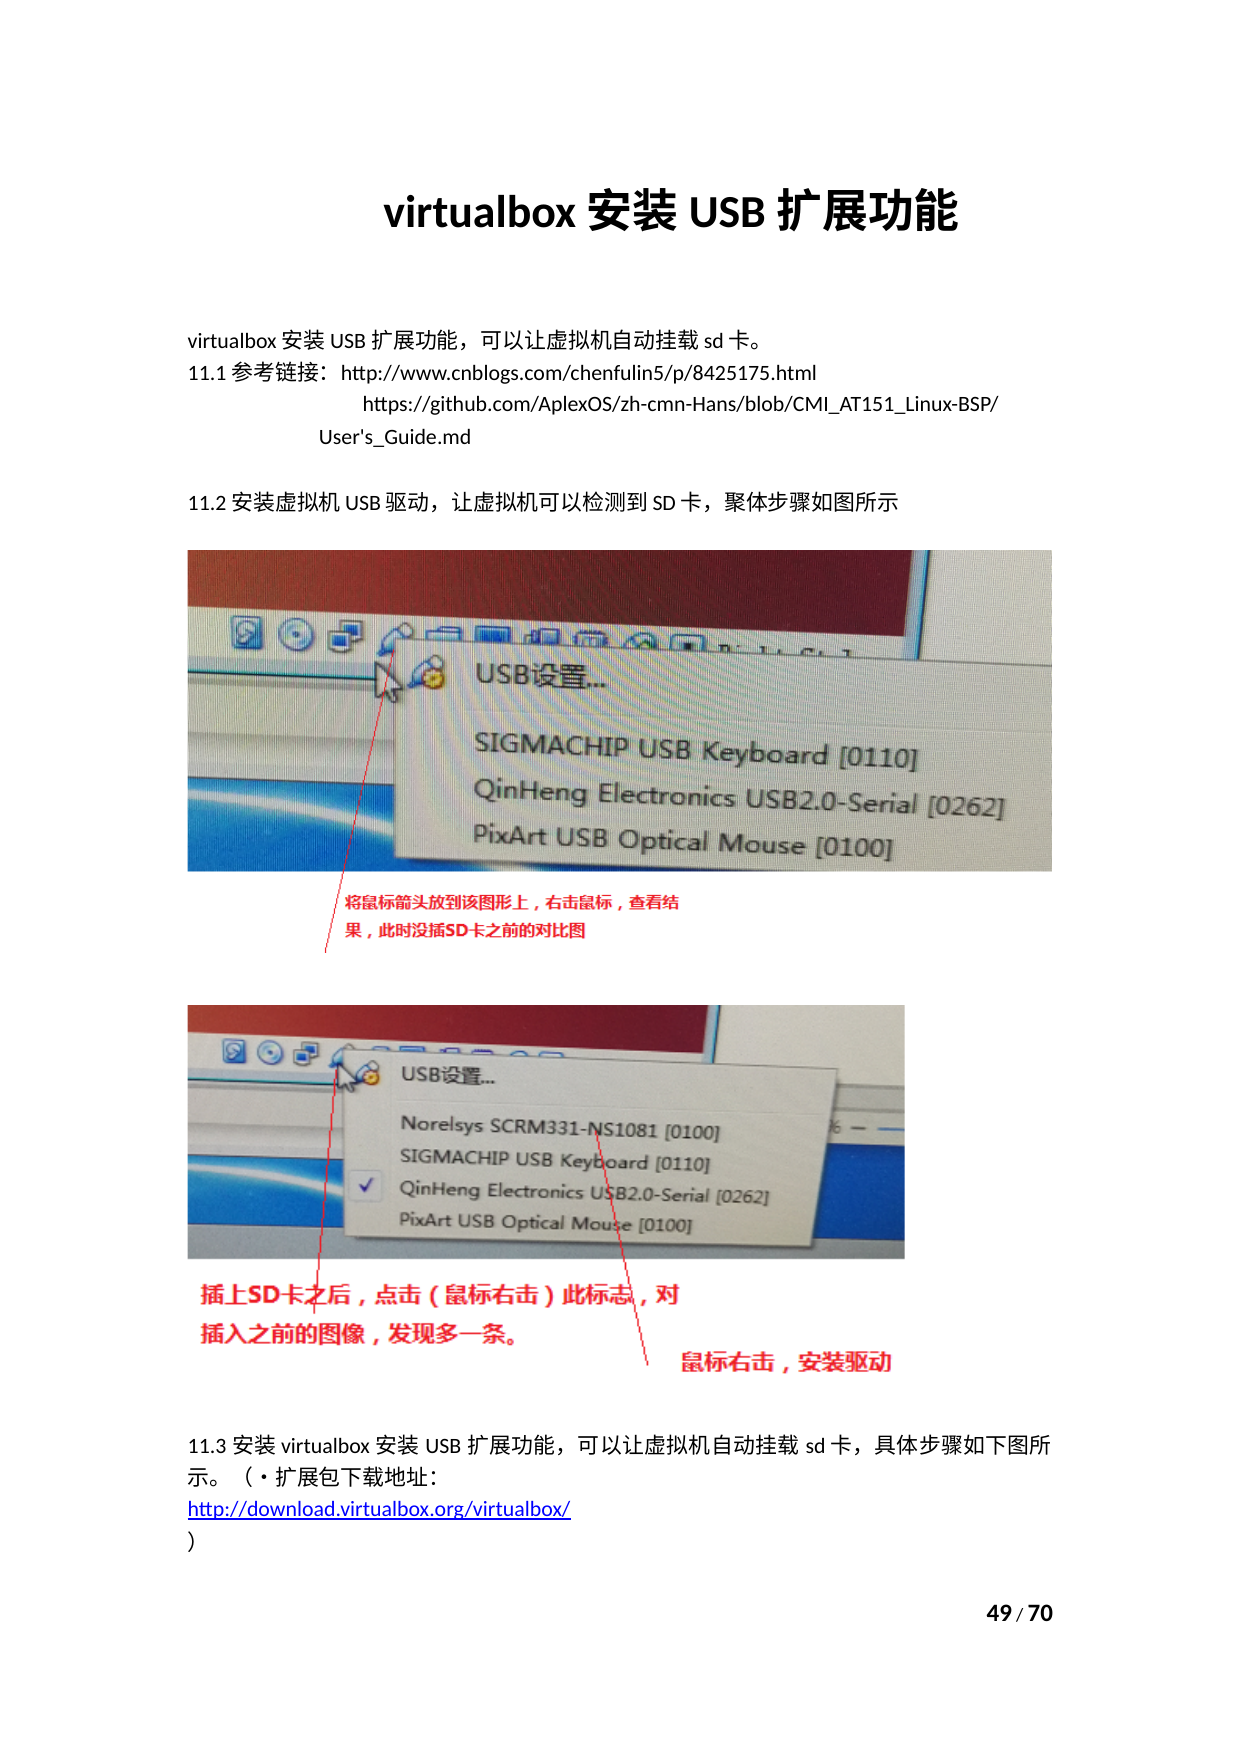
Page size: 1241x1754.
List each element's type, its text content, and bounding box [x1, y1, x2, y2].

text 11.1 参考链接：http://www.cnblogs.com/chenfulin5/p/8425175.html [187, 355, 1053, 387]
text virtualbox 安装 USB 扩展功能，可以让虚拟机自动挂载sd卡。 [187, 322, 1053, 355]
text ） [187, 1525, 1053, 1557]
picture [187, 550, 1052, 953]
text virtualbox 安装 USB 扩展功能 [187, 158, 1053, 256]
picture [187, 1005, 905, 1419]
text 11.2 安装虚拟机USB驱动，让虚拟机可以检测到SD卡，聚体步骤如图所示 [187, 485, 1053, 517]
text http://download.virtualbox.org/virtualbox/ [187, 1492, 1053, 1525]
text https://github.com/AplexOS/zh-cmn-Hans/blob/CMI_AT151_Linux-BSP/User's_Guide.md [319, 387, 1053, 452]
text 11.3 安装virtualbox 安装 USB 扩展功能，可以让虚拟机自动挂载sd卡，具体步骤如下图所示。（•扩展包下载地址： [187, 1427, 1053, 1492]
